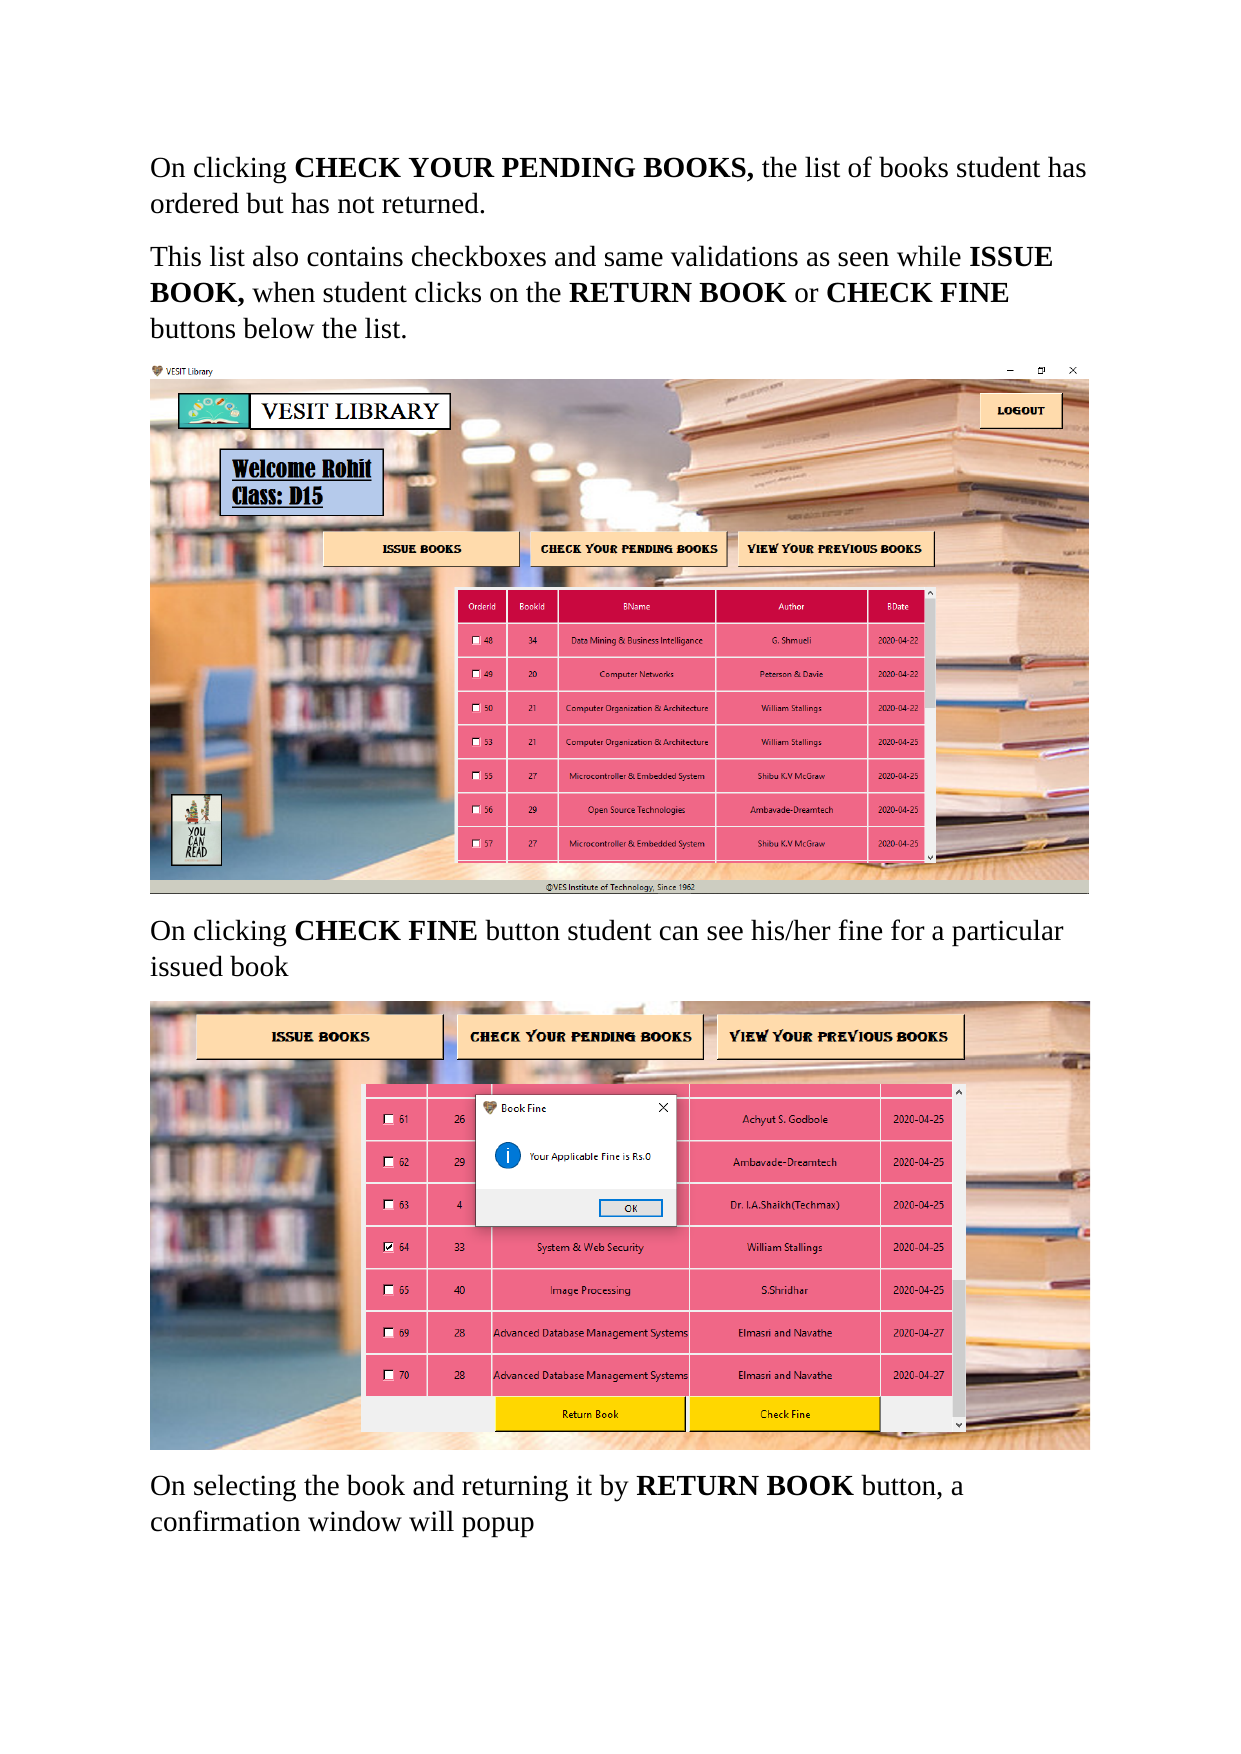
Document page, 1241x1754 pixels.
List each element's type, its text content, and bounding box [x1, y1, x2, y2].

text On clicking CHECK FINE button student can see his/her fine for a particular issued book [150, 913, 1090, 982]
text On clicking CHECK YOUR PENDING BOOKS, the list of books student has ordered but has not returned. [150, 150, 1090, 220]
picture [150, 1001, 1091, 1450]
picture [150, 364, 1089, 894]
text On selecting the book and returning it by RETURN BOOK button, a confirmation window will popup [150, 1468, 1090, 1538]
text This list also contains checkboxes and same validations as seen while ISSUE BOOK, when student clicks on the RETURN BOOK or CHECK FINE buttons below the list. [150, 239, 1090, 345]
